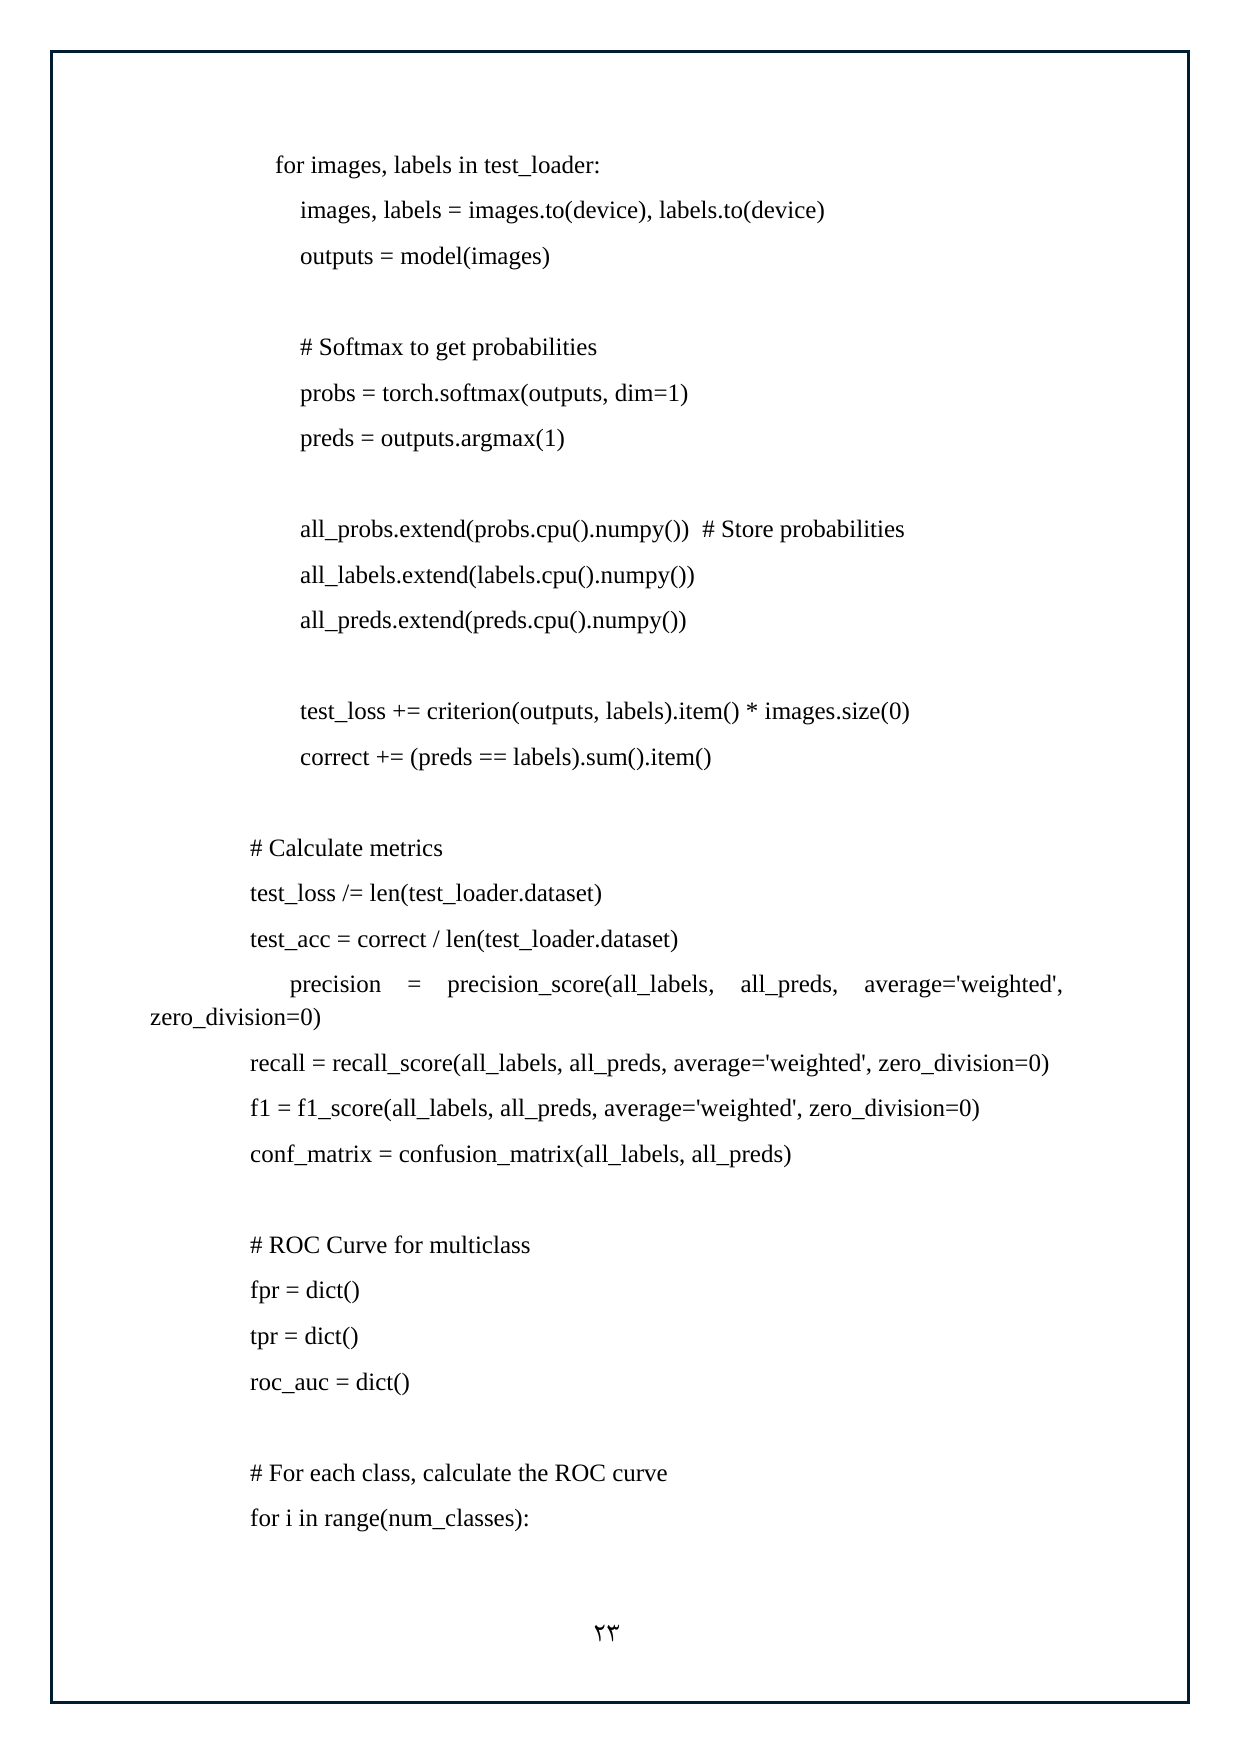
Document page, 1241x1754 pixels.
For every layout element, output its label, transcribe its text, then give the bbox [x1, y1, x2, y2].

text precision = precision_score(all_labels, all_preds, average='weighted', zero_division=0) [150, 969, 1063, 1031]
text for i in range(num_classes): [150, 1503, 1063, 1532]
text for images, labels in test_loader: [150, 150, 1063, 179]
text f1 = f1_score(all_labels, all_preds, average='weighted', zero_division=0) [150, 1093, 1063, 1122]
text fpr = dict() [150, 1276, 1063, 1304]
text # Softmax to get probabilities [150, 332, 1063, 361]
text correct += (preds == labels).sum().item() [150, 742, 1063, 771]
text # Calculate metrics [150, 833, 1063, 862]
text recall = recall_score(all_labels, all_preds, average='weighted', zero_division=0) [150, 1048, 1063, 1077]
text all_probs.extend(probs.cpu().numpy()) # Store probabilities [150, 514, 1063, 543]
text test_loss /= len(test_loader.dataset) [150, 878, 1063, 907]
text preds = outputs.argmax(1) [150, 423, 1063, 452]
text roc_auc = dict() [150, 1367, 1063, 1395]
text all_labels.extend(labels.cpu().numpy()) [150, 560, 1063, 588]
text # For each class, calculate the ROC curve [150, 1458, 1063, 1486]
text images, labels = images.to(device), labels.to(device) [150, 196, 1063, 224]
text probs = torch.softmax(outputs, dim=1) [150, 378, 1063, 406]
text test_acc = correct / len(test_loader.dataset) [150, 924, 1063, 953]
text # ROC Curve for multiclass [150, 1230, 1063, 1259]
text test_loss += criterion(outputs, labels).item() * images.size(0) [150, 696, 1063, 725]
text conf_matrix = confusion_matrix(all_labels, all_preds) [150, 1139, 1063, 1168]
text tpr = dict() [150, 1321, 1063, 1350]
text outputs = model(images) [150, 241, 1063, 270]
text all_preds.extend(preds.cpu().numpy()) [150, 605, 1063, 634]
